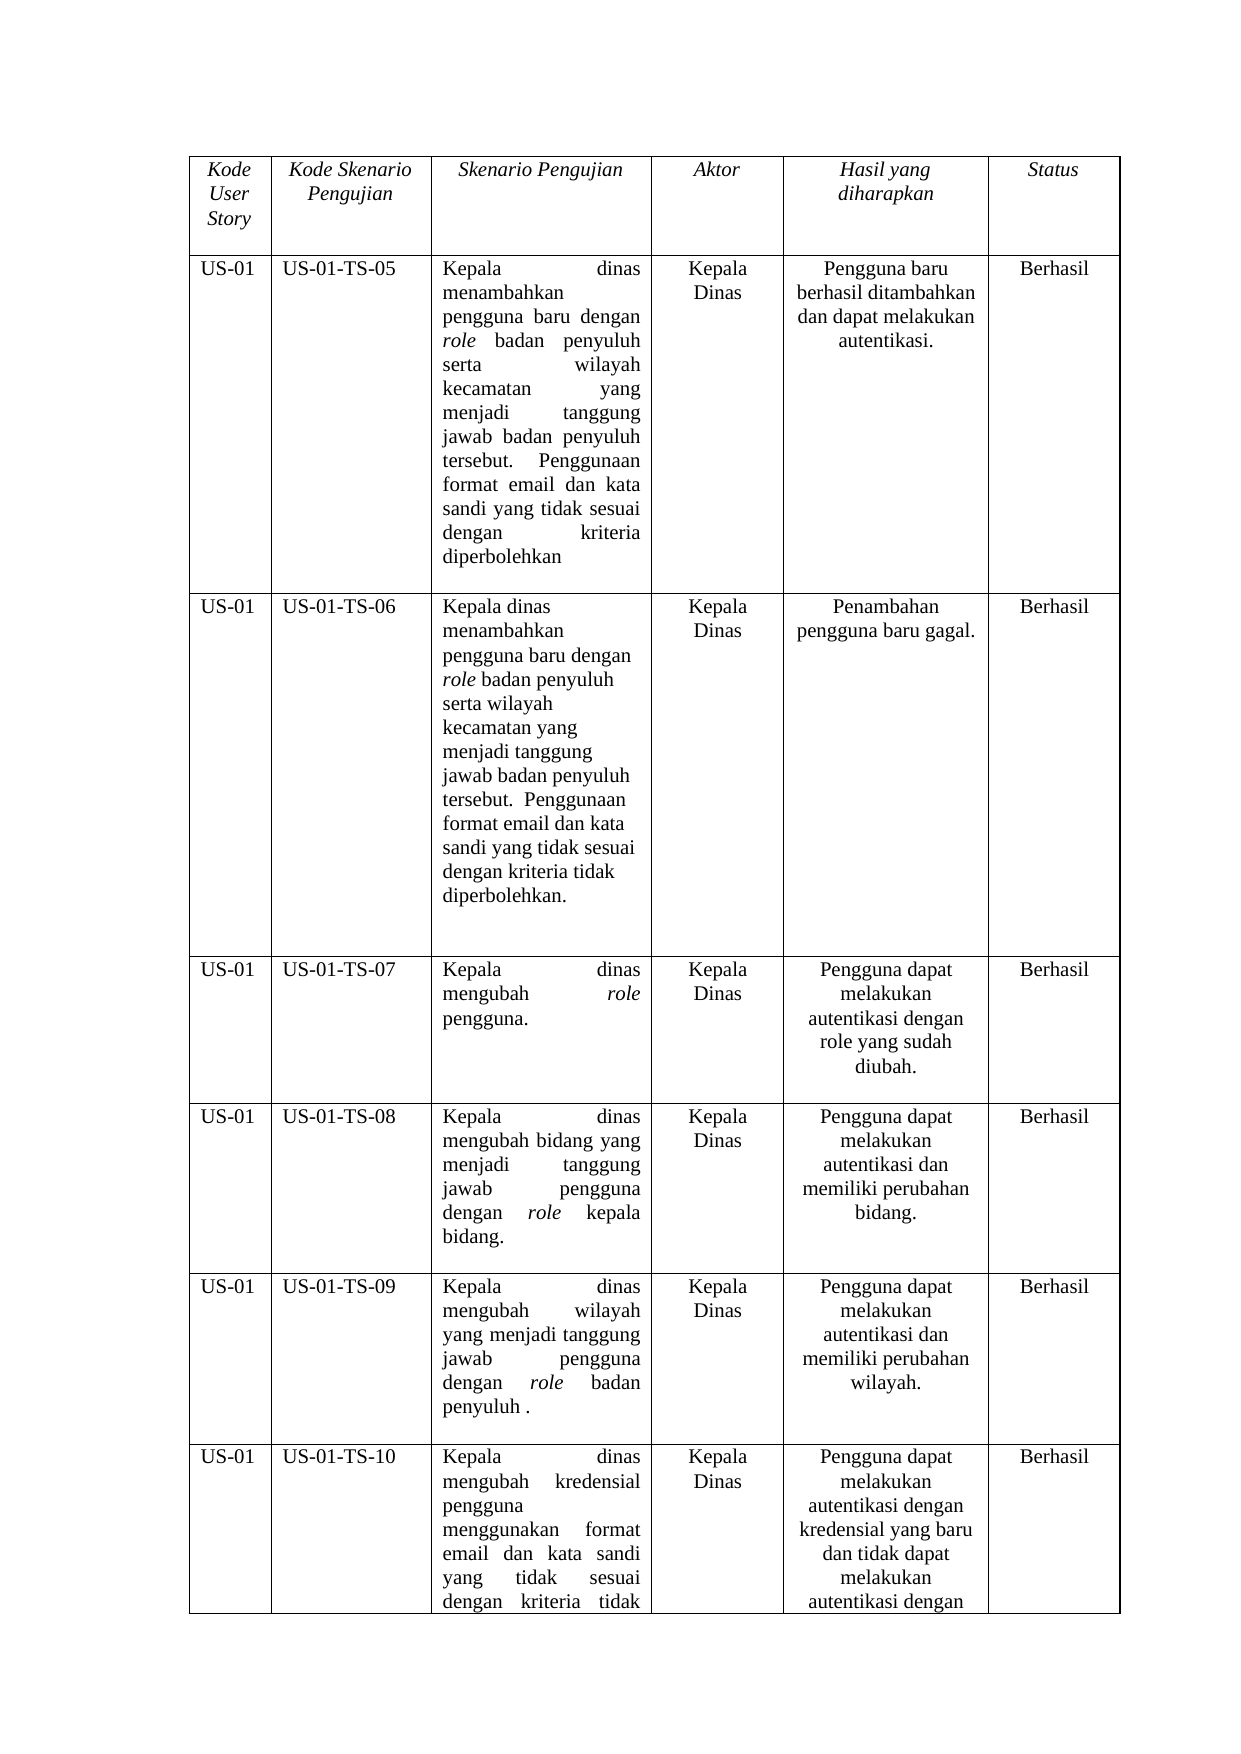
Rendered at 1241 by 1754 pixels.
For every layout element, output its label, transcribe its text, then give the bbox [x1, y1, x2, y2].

table_cell US-01 [190, 1104, 271, 1273]
table_cell US-01 [190, 594, 271, 956]
table_cell Kepala Dinas [652, 256, 783, 593]
table_cell Pengguna baru berhasil ditambahkan dan dapat melakukan autentikasi. [784, 256, 988, 593]
table_cell Kepala dinas menambahkan pengguna baru dengan role badan penyuluh serta wilayah kecamatan yang menjadi tanggung jawab badan penyuluh tersebut. Penggunaan format email dan kata sandi yang tidak sesuai dengan kriteria diperbolehkan [432, 256, 651, 593]
table_header Aktor [652, 157, 783, 254]
table_cell US-01-TS-05 [272, 256, 431, 593]
table_cell US-01-TS-08 [272, 1104, 431, 1273]
table_cell Berhasil [989, 1445, 1119, 1613]
table_header Hasil yang diharapkan [784, 157, 988, 254]
table_header Skenario Pengujian [432, 157, 651, 254]
table_cell Kepala Dinas [652, 1104, 783, 1273]
table_cell US-01-TS-10 [272, 1445, 431, 1613]
table_header Kode User Story [190, 157, 271, 254]
table_cell US-01-TS-07 [272, 957, 431, 1103]
table_cell Kepala Dinas [652, 957, 783, 1103]
table_cell US-01-TS-06 [272, 594, 431, 956]
table_cell Berhasil [989, 957, 1119, 1103]
table_cell Berhasil [989, 256, 1119, 593]
table_cell Kepala Dinas [652, 594, 783, 956]
table_cell Kepala Dinas [652, 1445, 783, 1613]
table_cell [432, 1445, 651, 1613]
table_cell Kepala Dinas [652, 1274, 783, 1443]
table_cell US-01 [190, 1274, 271, 1443]
table_cell US-01 [190, 1445, 271, 1613]
table_cell Pengguna dapat melakukan autentikasi dan memiliki perubahan bidang. [784, 1104, 988, 1273]
table_cell Berhasil [989, 1104, 1119, 1273]
table_cell Penambahan pengguna baru gagal. [784, 594, 988, 956]
table_header Kode Skenario Pengujian [272, 157, 431, 254]
table_cell US-01-TS-09 [272, 1274, 431, 1443]
table_cell US-01 [190, 256, 271, 593]
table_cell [784, 1445, 988, 1613]
table_header Status [989, 157, 1119, 254]
table_cell Pengguna dapat melakukan autentikasi dan memiliki perubahan wilayah. [784, 1274, 988, 1443]
table_cell Berhasil [989, 1274, 1119, 1443]
table_cell Kepala dinas mengubah bidang yang menjadi tanggung jawab pengguna dengan role kepala bidang. [432, 1104, 651, 1273]
table_cell Pengguna dapat melakukan autentikasi dengan role yang sudah diubah. [784, 957, 988, 1103]
table_cell Kepala dinas menambahkan pengguna baru dengan role badan penyuluh serta wilayah kecamatan yang menjadi tanggung jawab badan penyuluh tersebut. Penggunaan format email dan kata sandi yang tidak sesuai dengan kriteria tidak diperbolehkan. [432, 594, 651, 956]
table_cell Kepala dinas mengubah wilayah yang menjadi tanggung jawab pengguna dengan role badan penyuluh . [432, 1274, 651, 1443]
table_cell Kepala dinas mengubah role pengguna. [432, 957, 651, 1103]
table_cell Berhasil [989, 594, 1119, 956]
table_cell US-01 [190, 957, 271, 1103]
